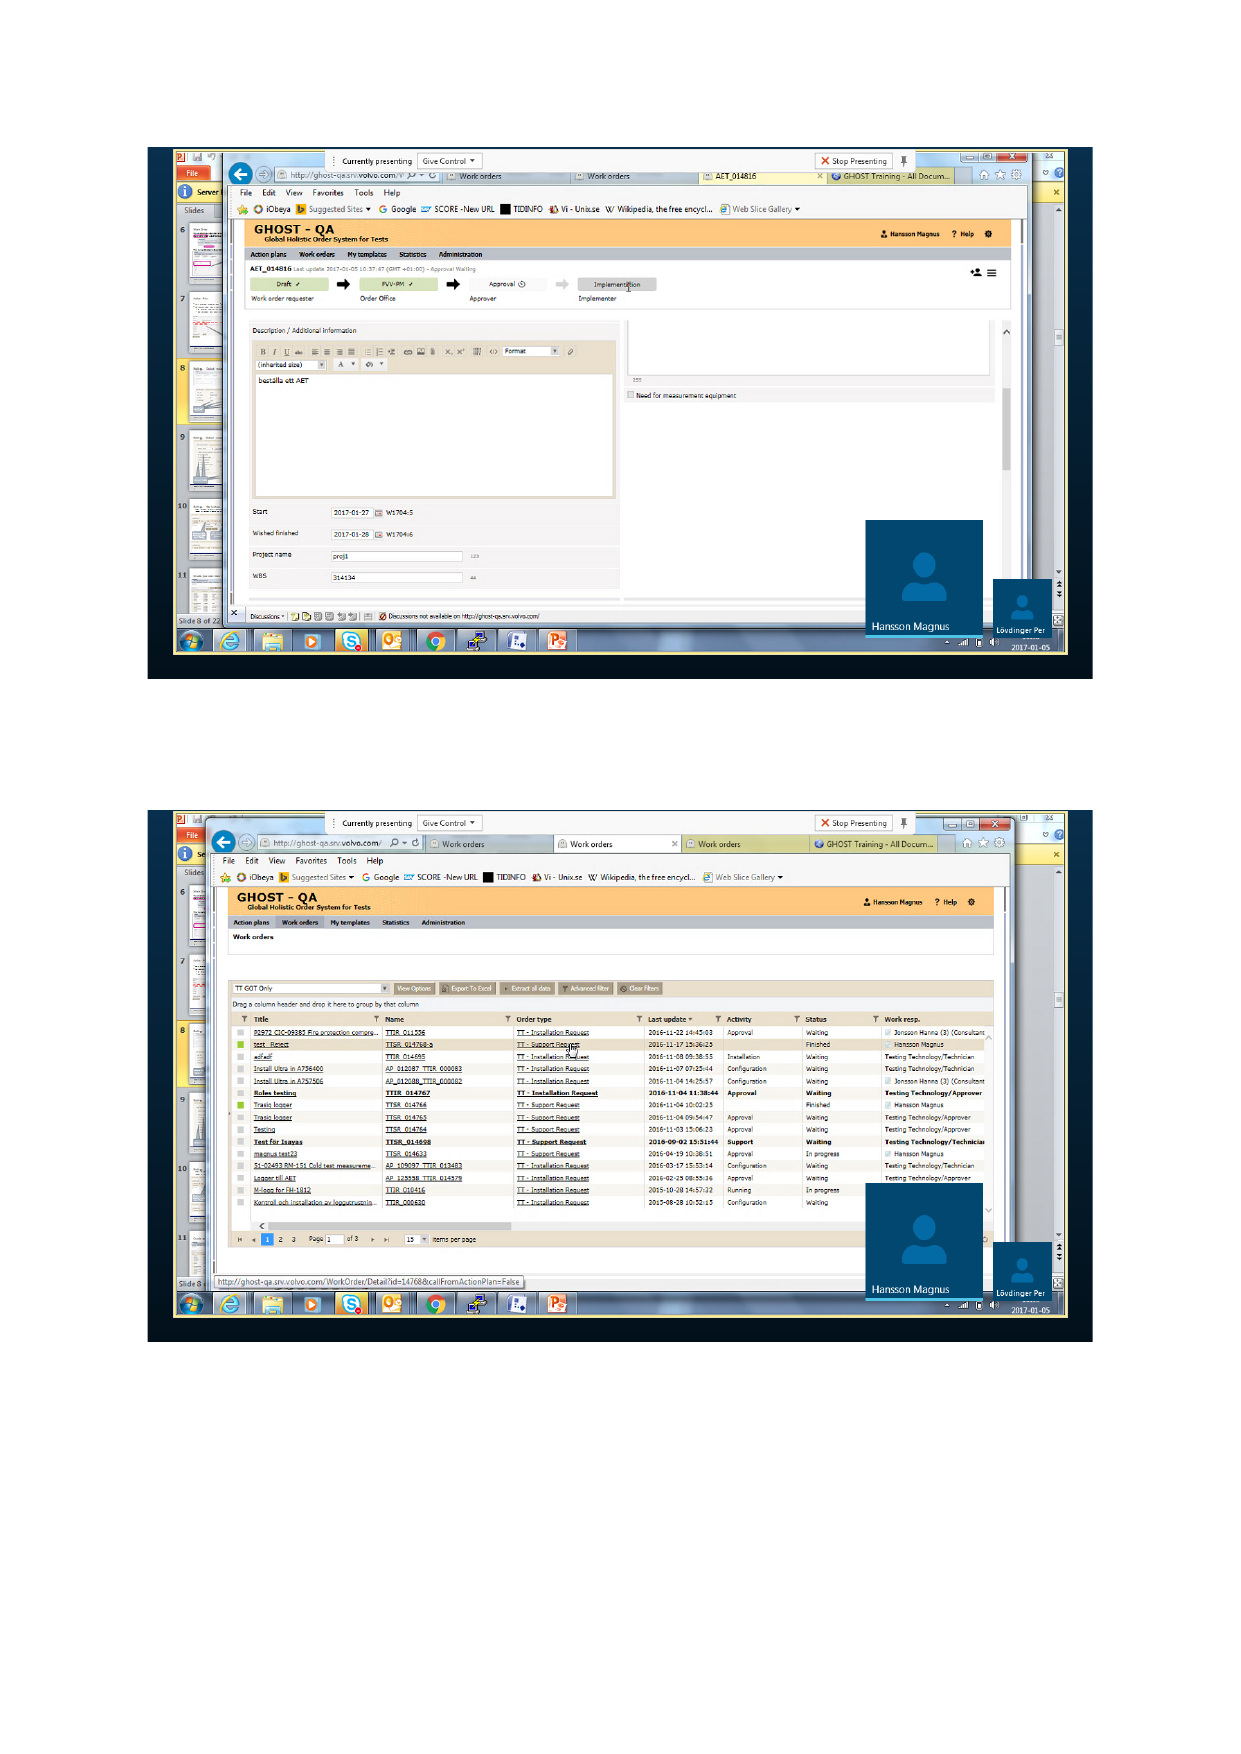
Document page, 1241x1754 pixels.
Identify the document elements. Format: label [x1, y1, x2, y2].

picture [147, 810, 1093, 1342]
picture [147, 147, 1093, 679]
